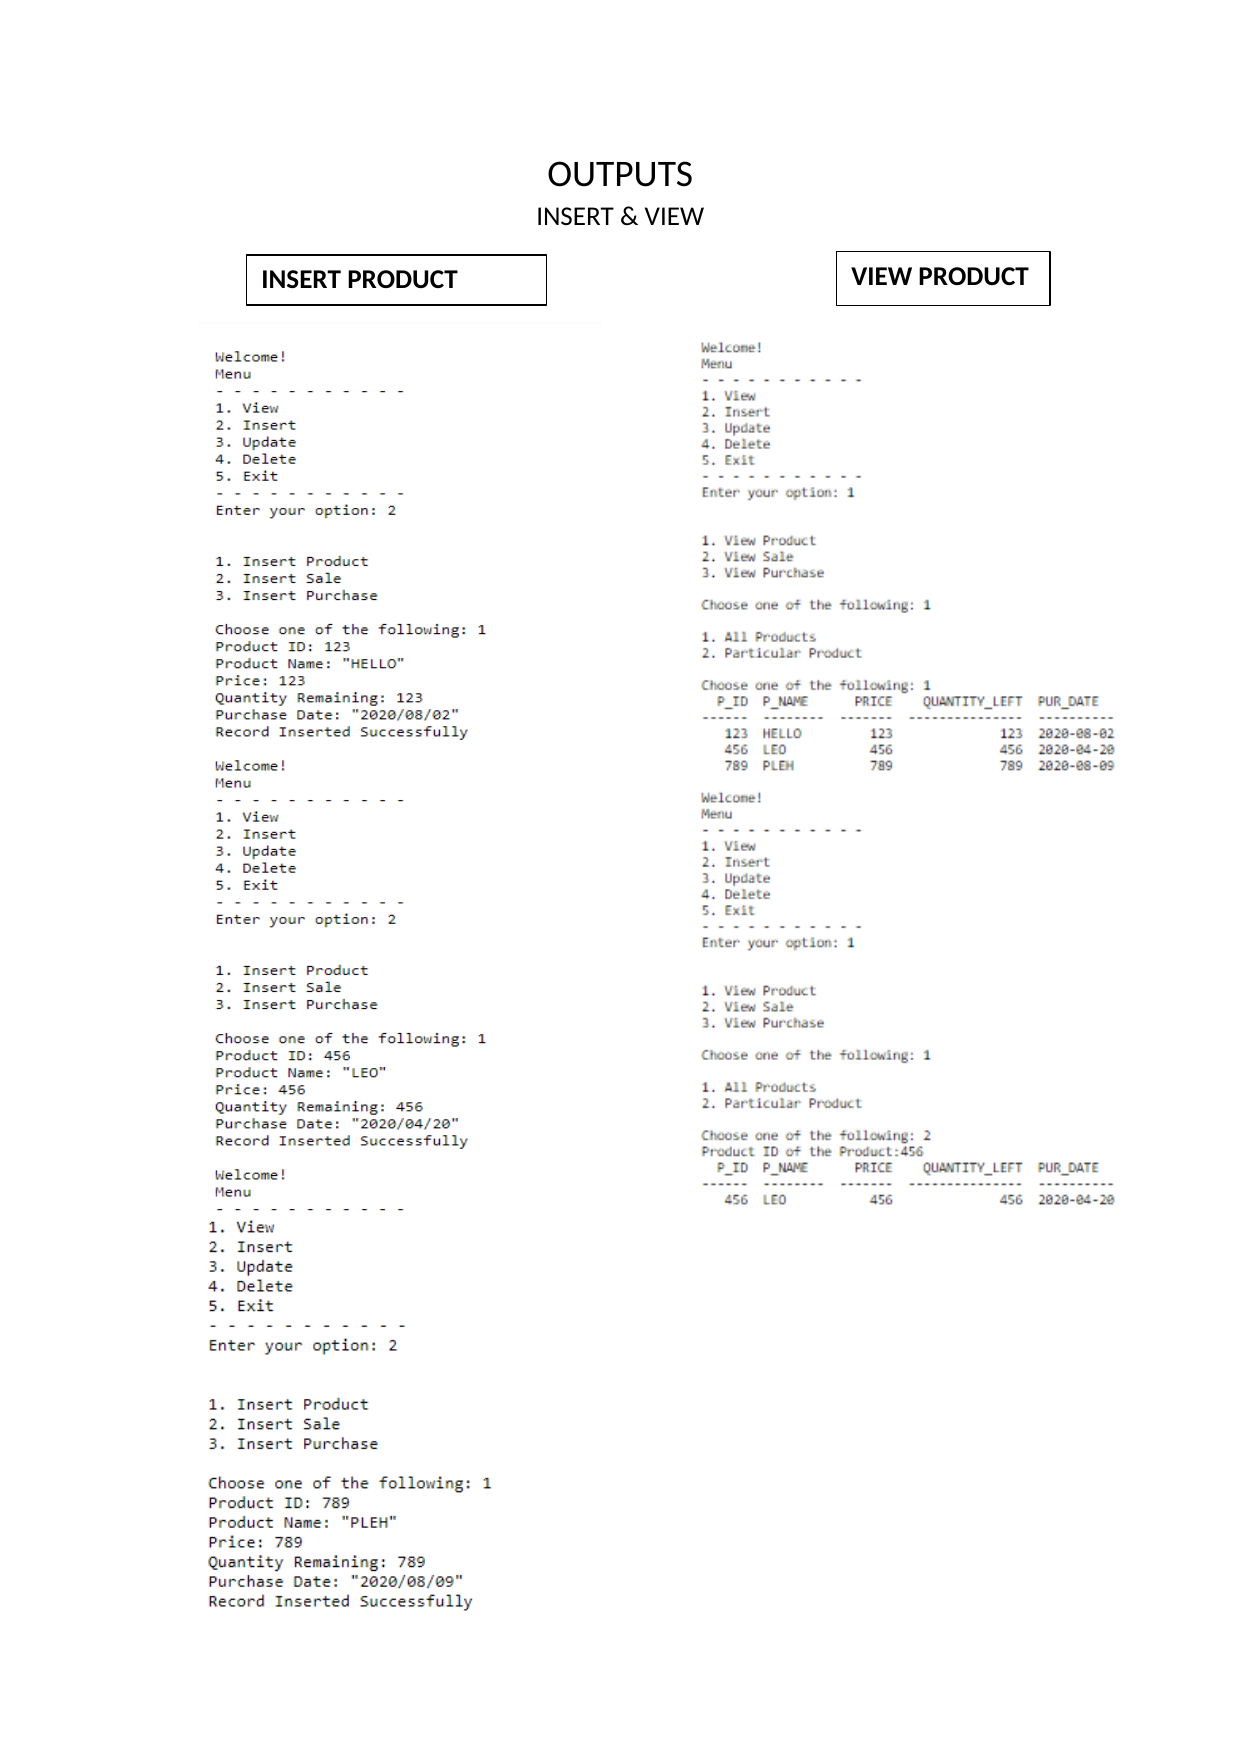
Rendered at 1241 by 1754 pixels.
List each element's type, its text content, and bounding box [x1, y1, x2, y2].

picture [178, 322, 603, 1616]
picture [678, 322, 1123, 1224]
text OUTPUTS [150, 150, 1090, 196]
text INSERT & VIEW [150, 199, 1090, 232]
